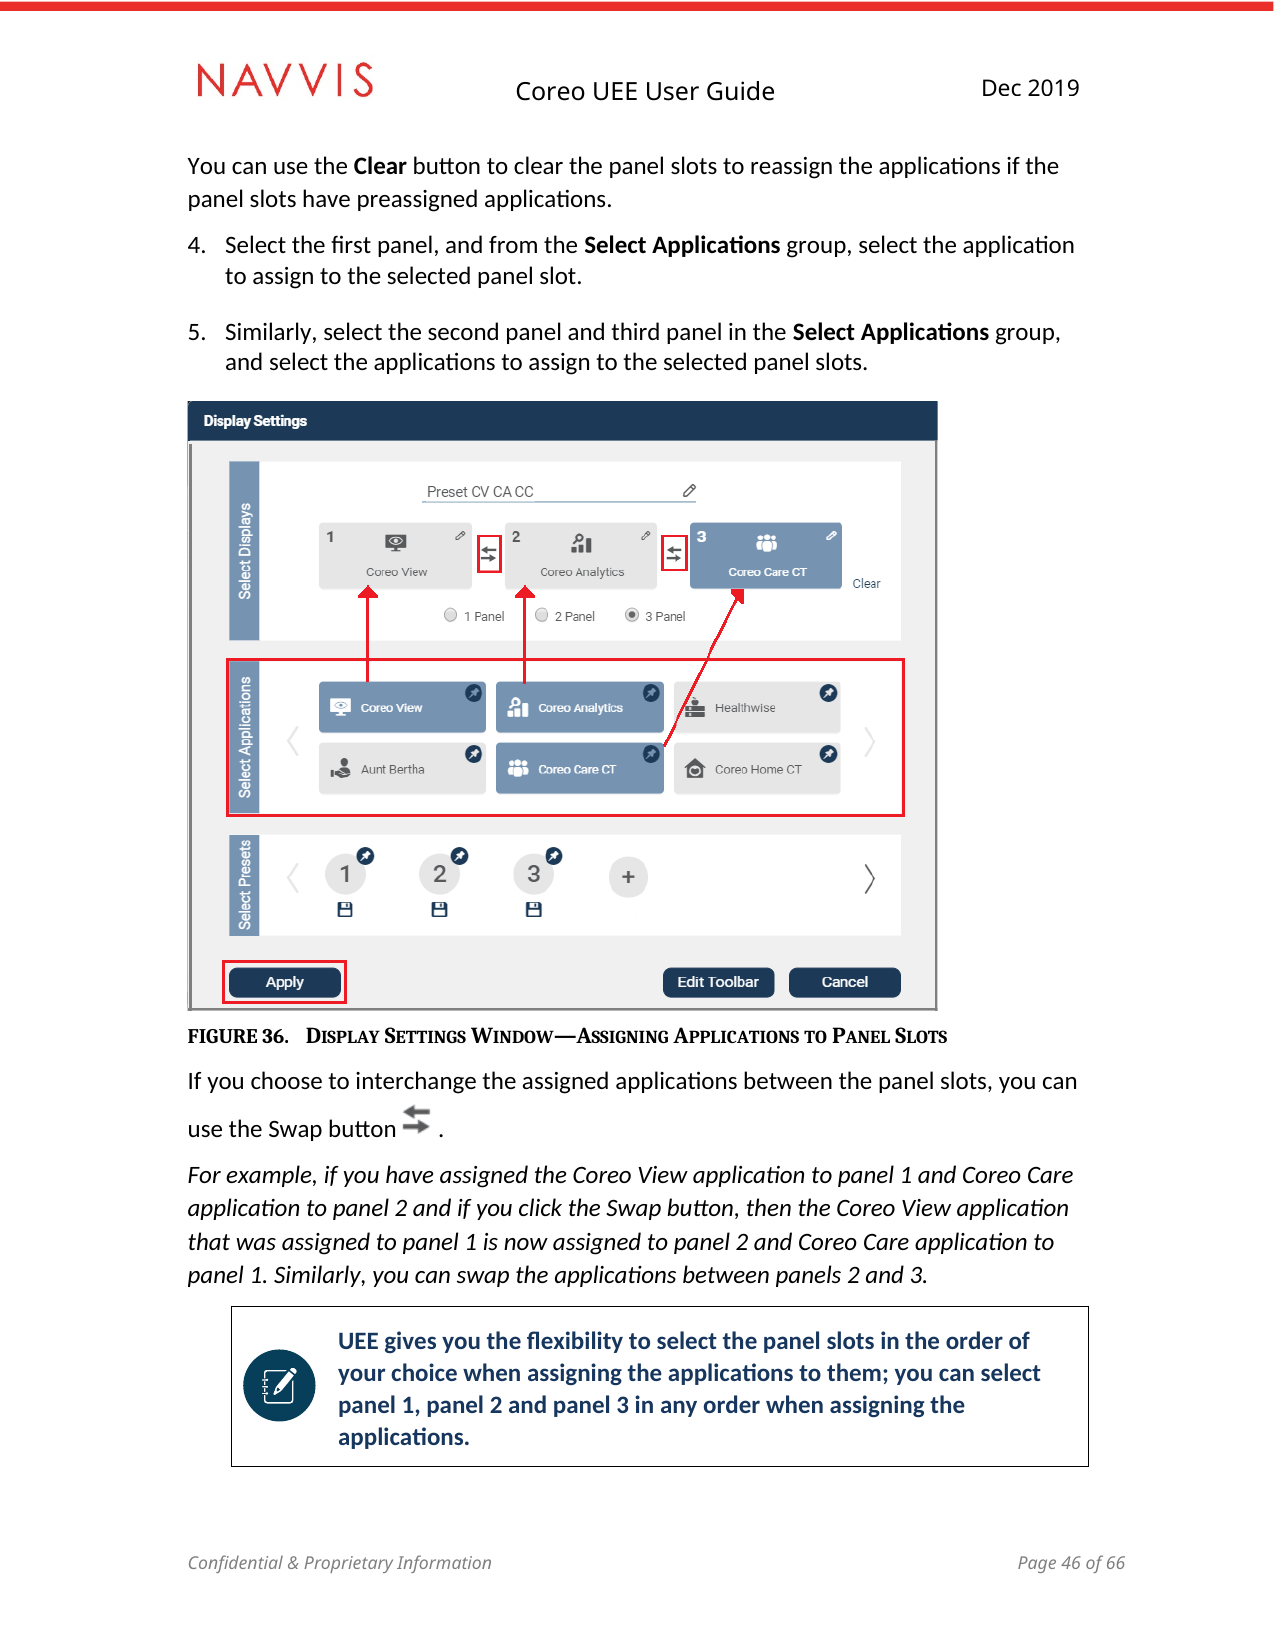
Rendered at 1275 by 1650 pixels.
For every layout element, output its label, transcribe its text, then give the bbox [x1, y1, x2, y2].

text For example, if you have assigned the Coreo View application to panel 1 and Coreo Care application to panel 2 and if you click the Swap button, then the Coreo View application that was assigned to panel 1 is now assigned to panel 2 and Coreo Care application to panel 1. Similarly, you can swap the applications between panels 2 and 3. [187, 1159, 1087, 1290]
text Display Settings Window—Assigning Applications to Panel Slots [187, 1023, 1087, 1049]
list Select the first panel, and from the Select Applications group, select the application to assign to the selected panel slot. [187, 229, 1087, 291]
picture [187, 55, 383, 104]
table_header UEE gives you the flexibility to select the panel slots in the order of your choice when assigning the applications to them; you can select panel 1, panel 2 and panel 3 in any order when assigning the applications. [327, 1307, 1088, 1466]
table_header [232, 1307, 327, 1466]
picture [187, 401, 938, 1011]
text If you choose to interchange the assigned applications between the panel slots, you can use the Swap button . [187, 1065, 1087, 1143]
picture [402, 1098, 438, 1138]
text You can use the Clear button to clear the panel slots to reassign the applications if the panel slots have preassigned applications. [187, 150, 1087, 214]
list Similarly, select the second panel and third panel in the Select Applications group, and select the applications to assign to the selected panel slots. [187, 316, 1087, 377]
